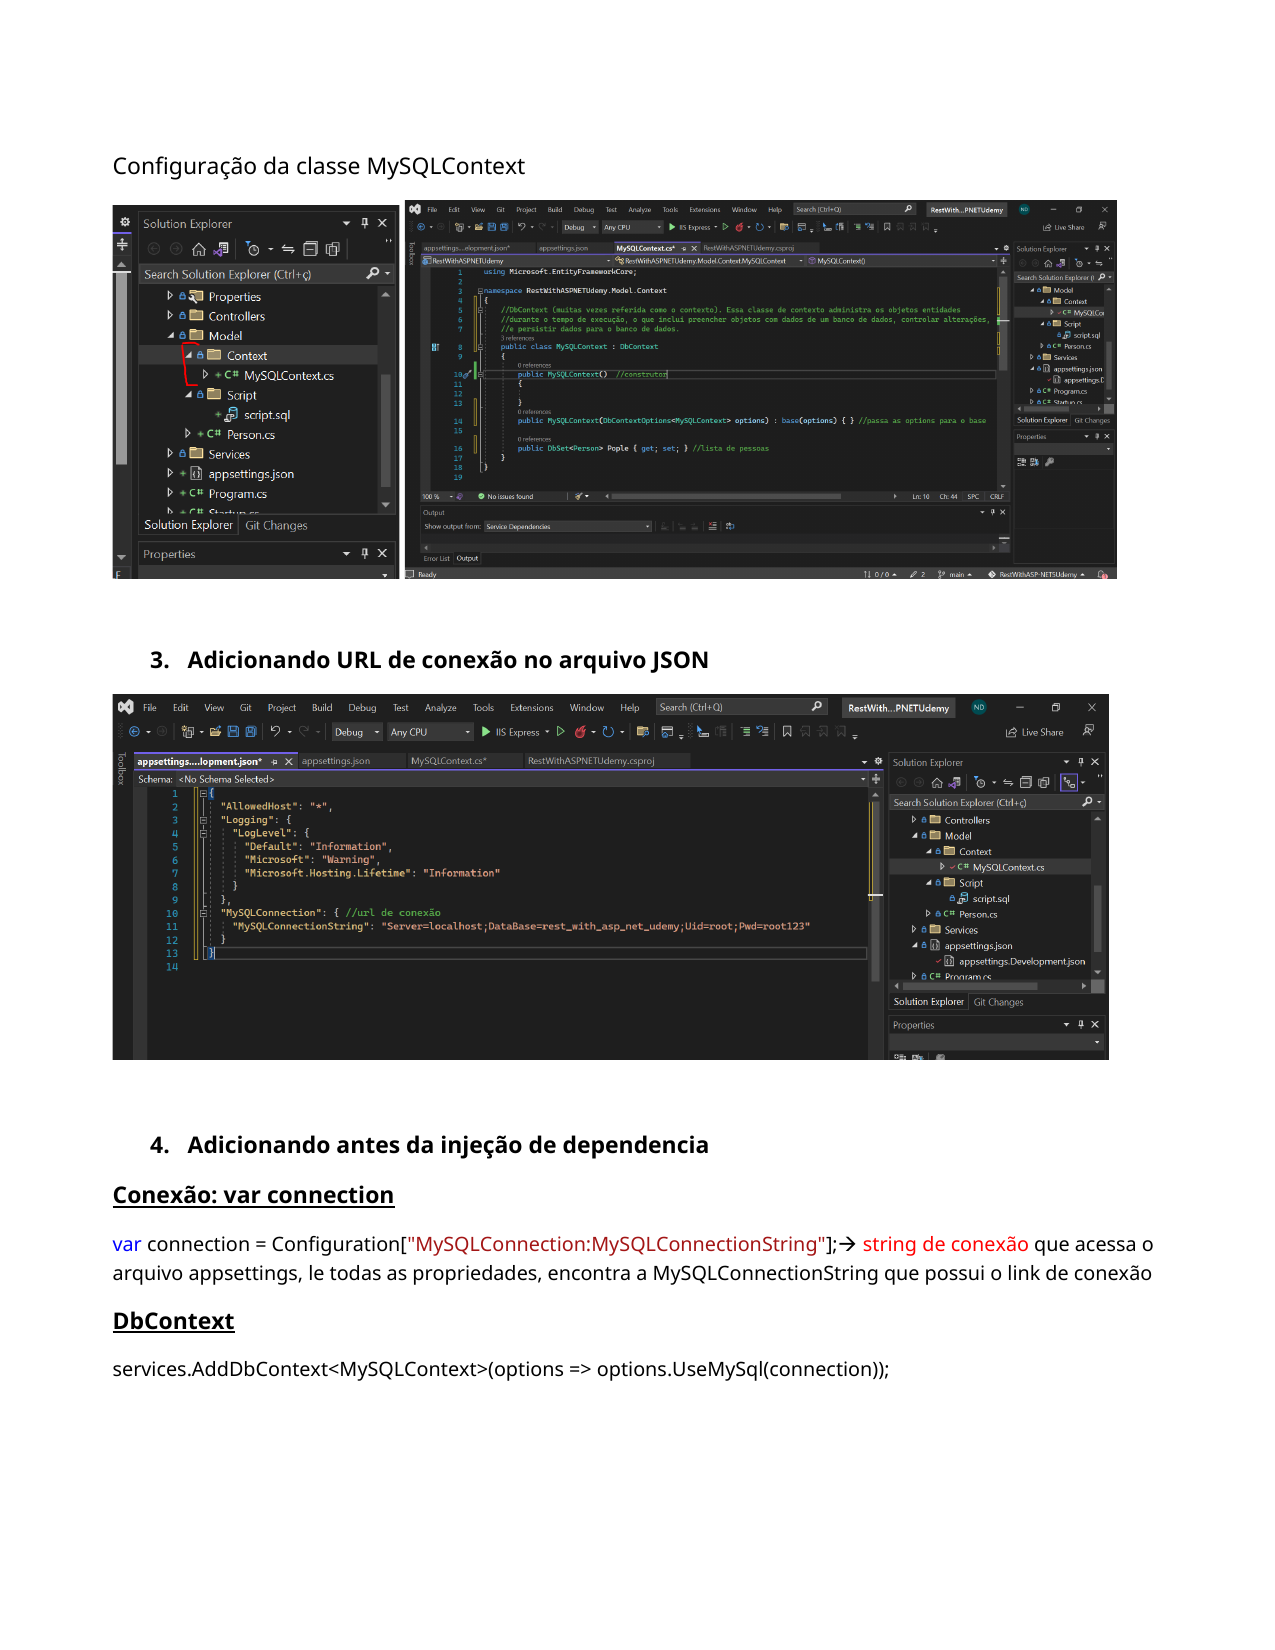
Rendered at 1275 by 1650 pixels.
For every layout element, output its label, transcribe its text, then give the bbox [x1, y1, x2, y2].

picture [112, 694, 1109, 1060]
text var connection = Configuration["MySQLConnection:MySQLConnectionString"]; string de conexão que acessa o arquivo appsettings, le todas as propriedades, encontra a MySQLConnectionString que possui o link de conexão [112, 1230, 1162, 1286]
text Configuração da classe MySQLContext [112, 150, 1162, 181]
text DbContext [112, 1304, 1162, 1336]
picture [404, 200, 1117, 579]
text services.AddDbContext<MySQLContext>(options => options.UseMySql(connection)); [112, 1355, 1162, 1382]
list Adicionando URL de conexão no arquivo JSON [150, 644, 1162, 675]
list Adicionando antes da injeção de dependencia [150, 1129, 1162, 1160]
text Conexão: var connection [112, 1179, 1162, 1211]
picture [112, 205, 400, 579]
